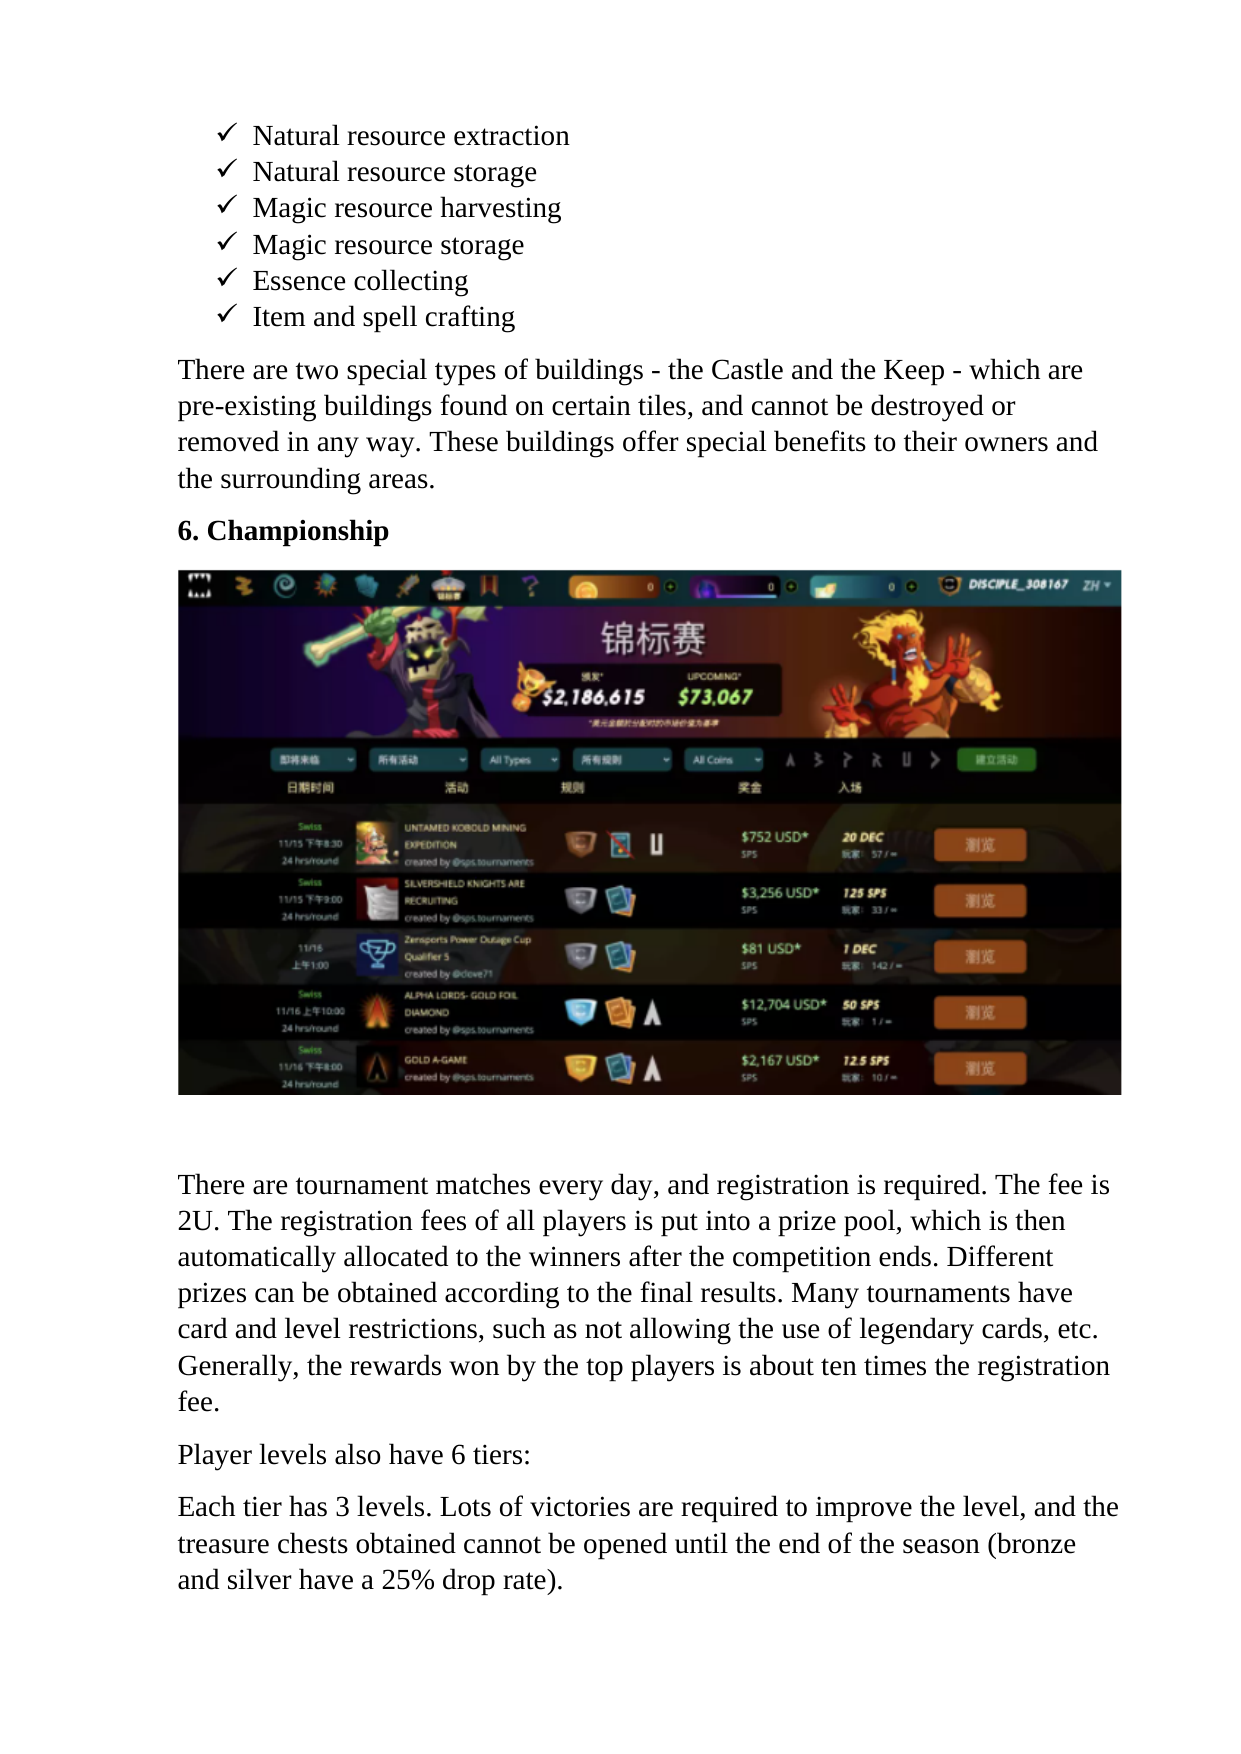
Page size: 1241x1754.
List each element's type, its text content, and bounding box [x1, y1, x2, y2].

list Magic resource harvesting [215, 191, 1122, 224]
list Essence collecting [215, 263, 1122, 297]
text Each tier has 3 levels. Lots of victories are required to improve the level, and the treasure chests obtained cannot be opened until the end of the season (bronze and silver have a 25% drop rate). [177, 1489, 1122, 1595]
picture [177, 566, 1123, 1095]
list Magic resource storage [215, 227, 1122, 261]
text Player levels also have 6 tiers: [177, 1437, 1122, 1470]
list 6. Championship [177, 513, 1122, 547]
text There are tournament matches every day, and registration is required. The fee is 2U. The registration fees of all players is put into a prize pool, which is then automatically allocated to the winners after the competition ends. Different prizes can be obtained according to the final results. Many tournaments have card and level restrictions, such as not allowing the use of legendary cards, etc. Generally, the rewards won by the top players is about ten times the registration fee. [177, 1167, 1122, 1417]
list Item and spell crafting [215, 299, 1122, 333]
text There are two special types of buildings - the Castle and the Keep - which are pre-existing buildings found on certain tiles, and cannot be destroyed or removed in any way. These buildings offer special benefits to their owners and the surrounding areas. [177, 352, 1122, 494]
list Natural resource extraction [215, 118, 1122, 152]
list Natural resource storage [215, 154, 1122, 188]
